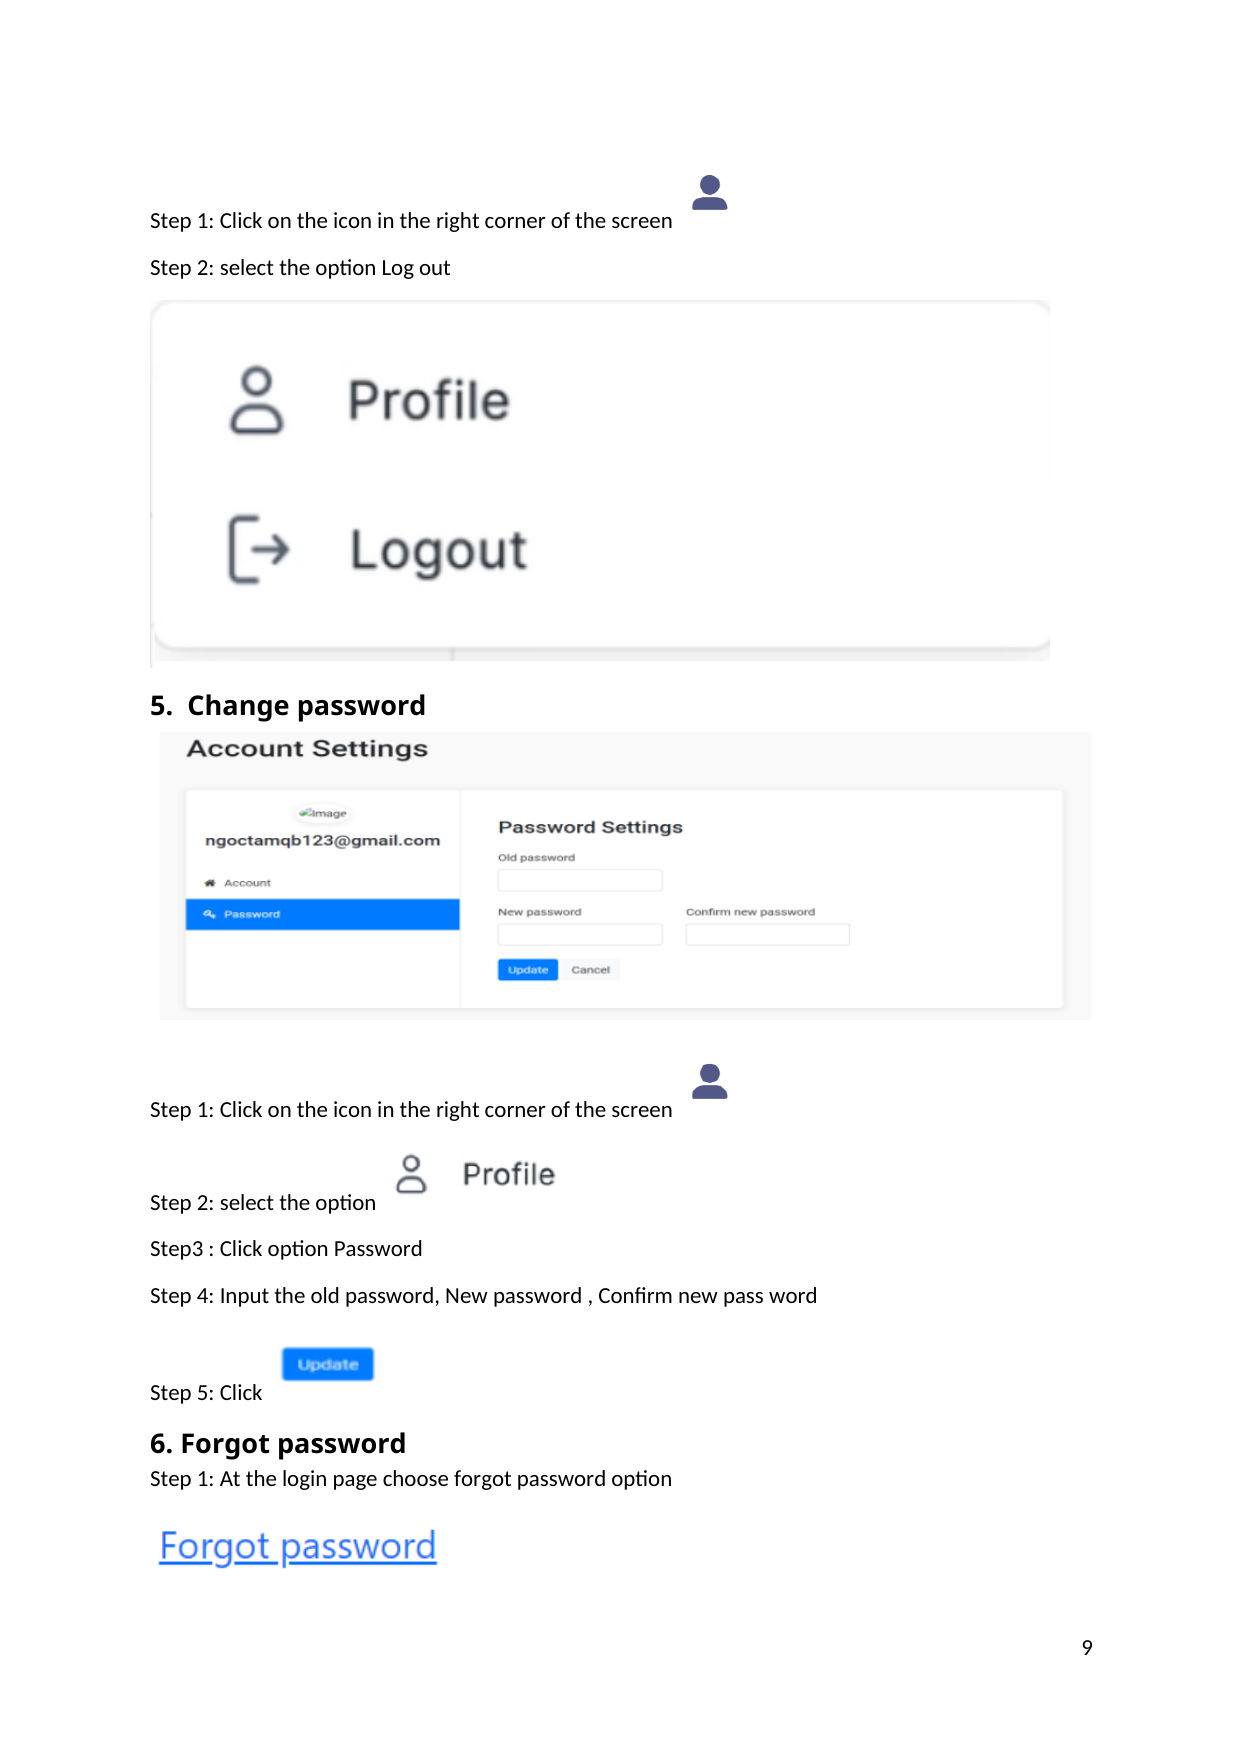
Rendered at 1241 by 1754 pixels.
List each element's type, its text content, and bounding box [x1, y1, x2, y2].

picture [150, 1511, 460, 1581]
picture [673, 1038, 741, 1117]
picture [381, 1141, 616, 1210]
text Step 4: Input the old password, New password , Confirm new pass word [150, 1281, 1093, 1309]
text Step 5: Click [150, 1328, 1093, 1406]
text Step 1: Click on the icon in the right corner of the screen [150, 1038, 1093, 1123]
subtitle 5. Change password [150, 686, 1093, 723]
text Step3 : Click option Password [150, 1234, 1093, 1262]
picture [150, 300, 1050, 668]
picture [150, 725, 1093, 1020]
subtitle 6. Forgot password [150, 1425, 1093, 1462]
picture [267, 1328, 381, 1401]
text Step 1: At the login page choose forgot password option [150, 1464, 1093, 1492]
text Step 1: Click on the icon in the right corner of the screen [150, 150, 1093, 234]
text Step 2: select the option [150, 1142, 1093, 1216]
text Step 2: select the option Log out [150, 253, 1093, 281]
picture [673, 150, 741, 229]
